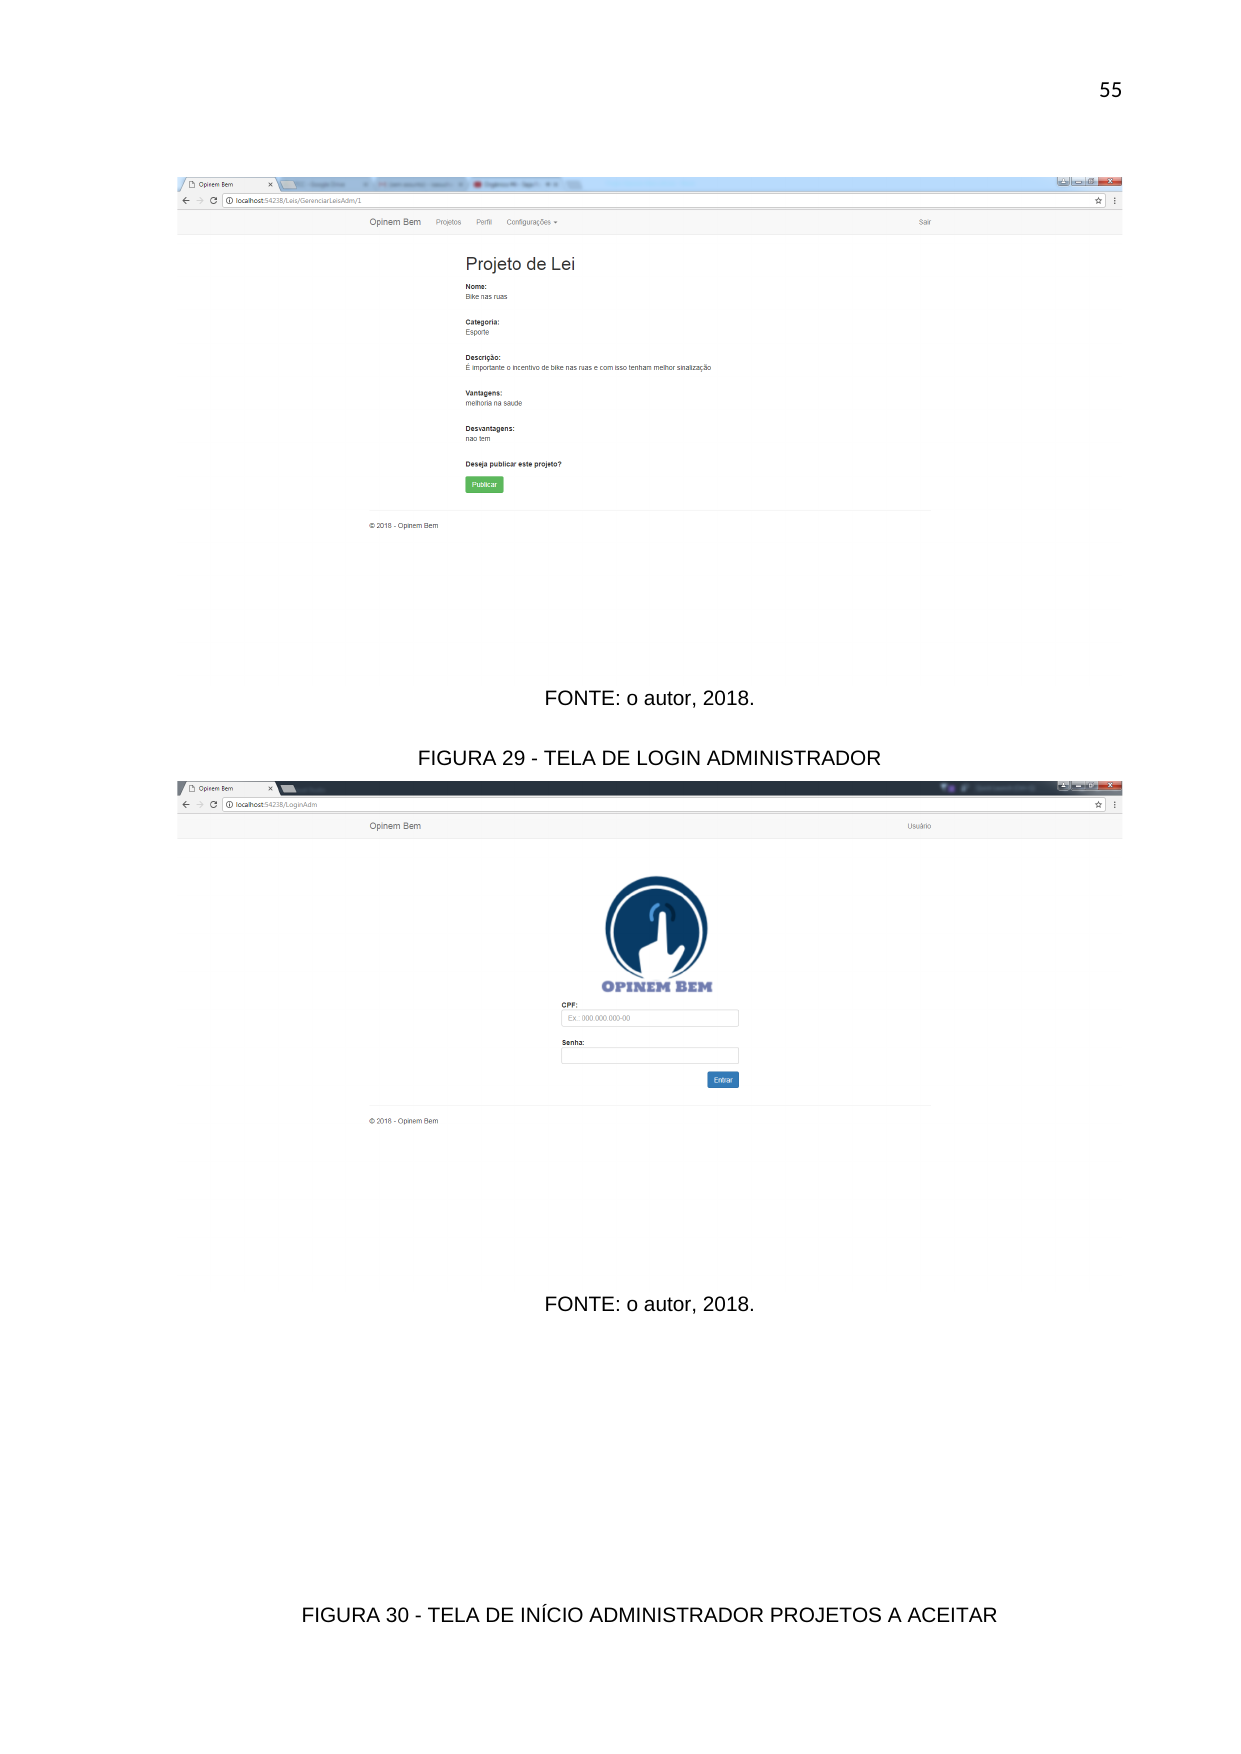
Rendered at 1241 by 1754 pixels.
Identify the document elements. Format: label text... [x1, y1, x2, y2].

text FONTE: o autor, 2018. [177, 686, 1122, 710]
text FIGURA 29 - TELA DE LOGIN ADMINISTRADOR [177, 746, 1122, 770]
picture [177, 177, 1123, 686]
text FIGURA 30 - TELA DE INÍCIO ADMINISTRADOR PROJETOS A ACEITAR [177, 1603, 1122, 1627]
picture [177, 781, 1123, 1292]
text FONTE: o autor, 2018. [177, 1292, 1122, 1316]
